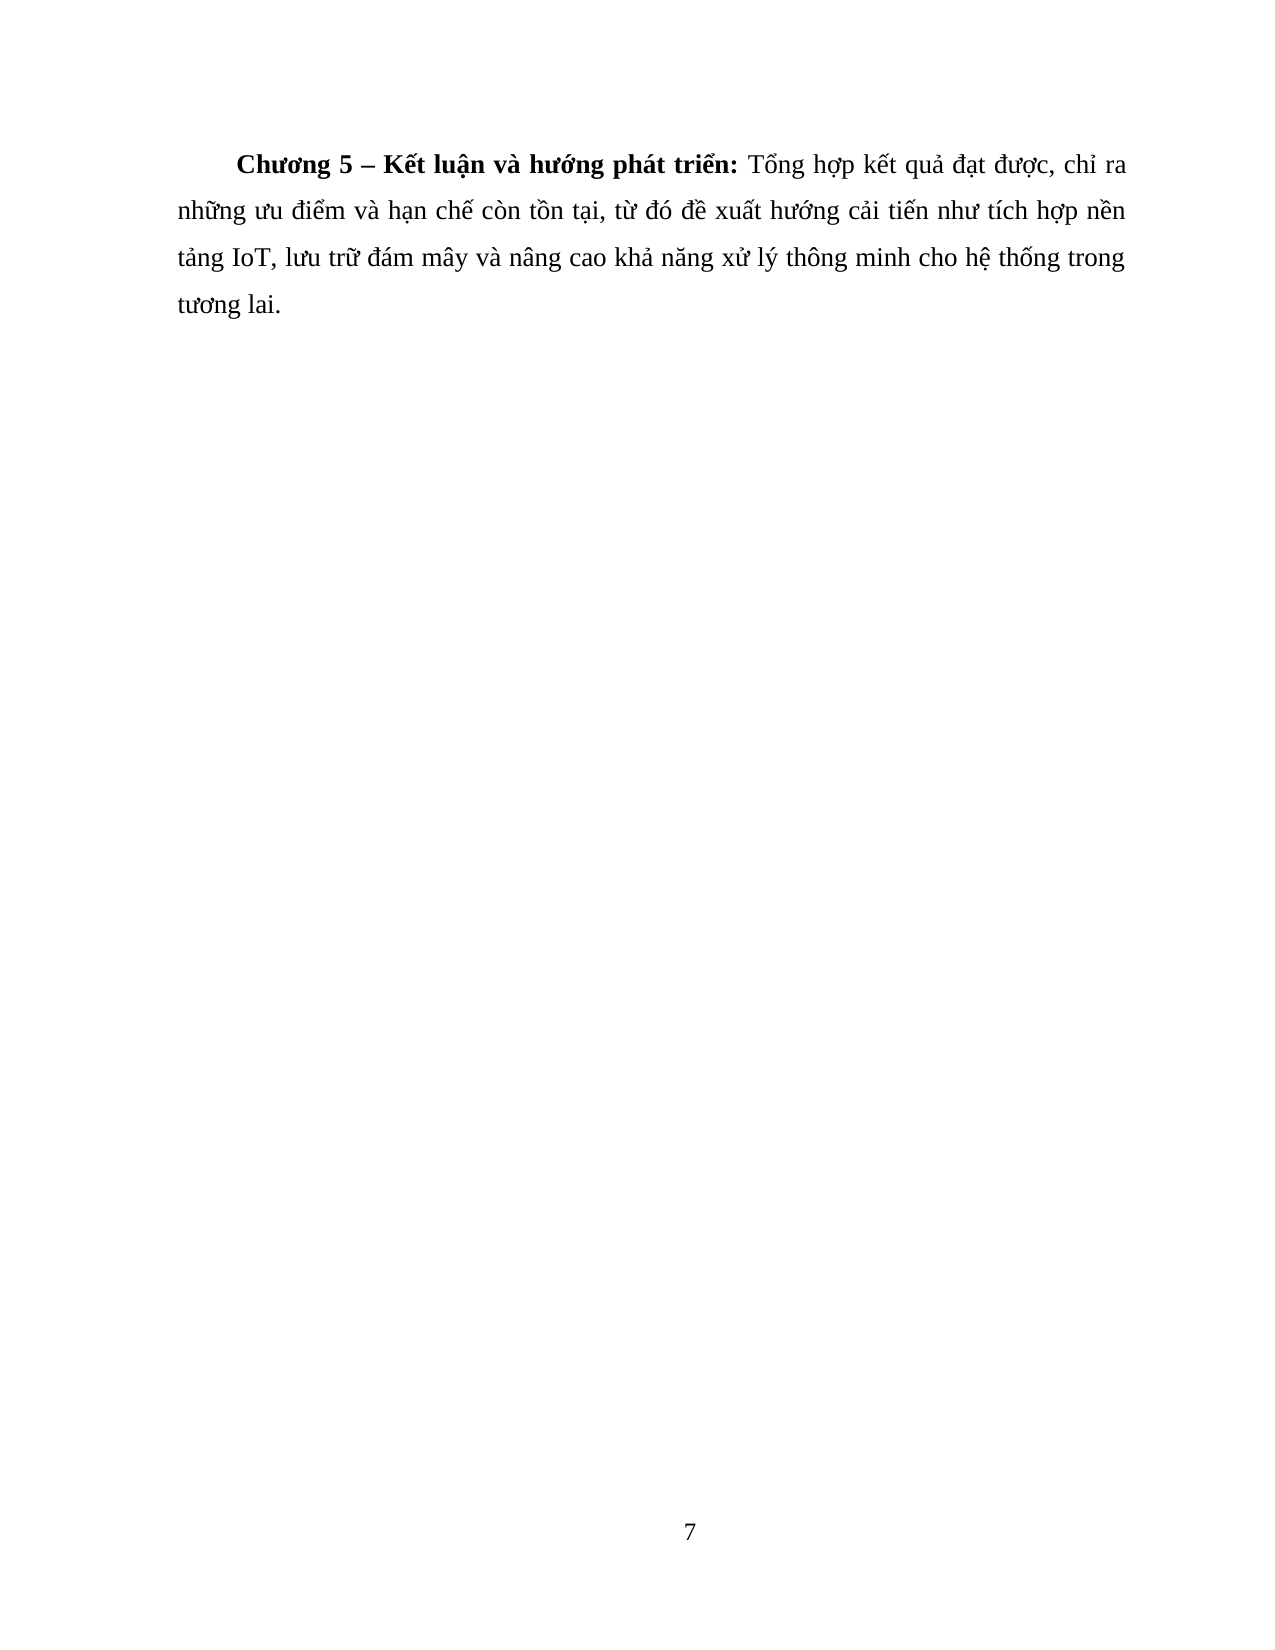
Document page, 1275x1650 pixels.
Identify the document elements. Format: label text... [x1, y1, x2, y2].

text Chương 5 – Kết luận và hướng phát triển: Tổng hợp kết quả đạt được, chỉ ra những ưu điểm và hạn chế còn tồn tại, từ đó đề xuất hướng cải tiến như tích hợp nền tảng IoT, lưu trữ đám mây và nâng cao khả năng xử lý thông minh cho hệ thống trong tương lai. [177, 148, 1127, 319]
